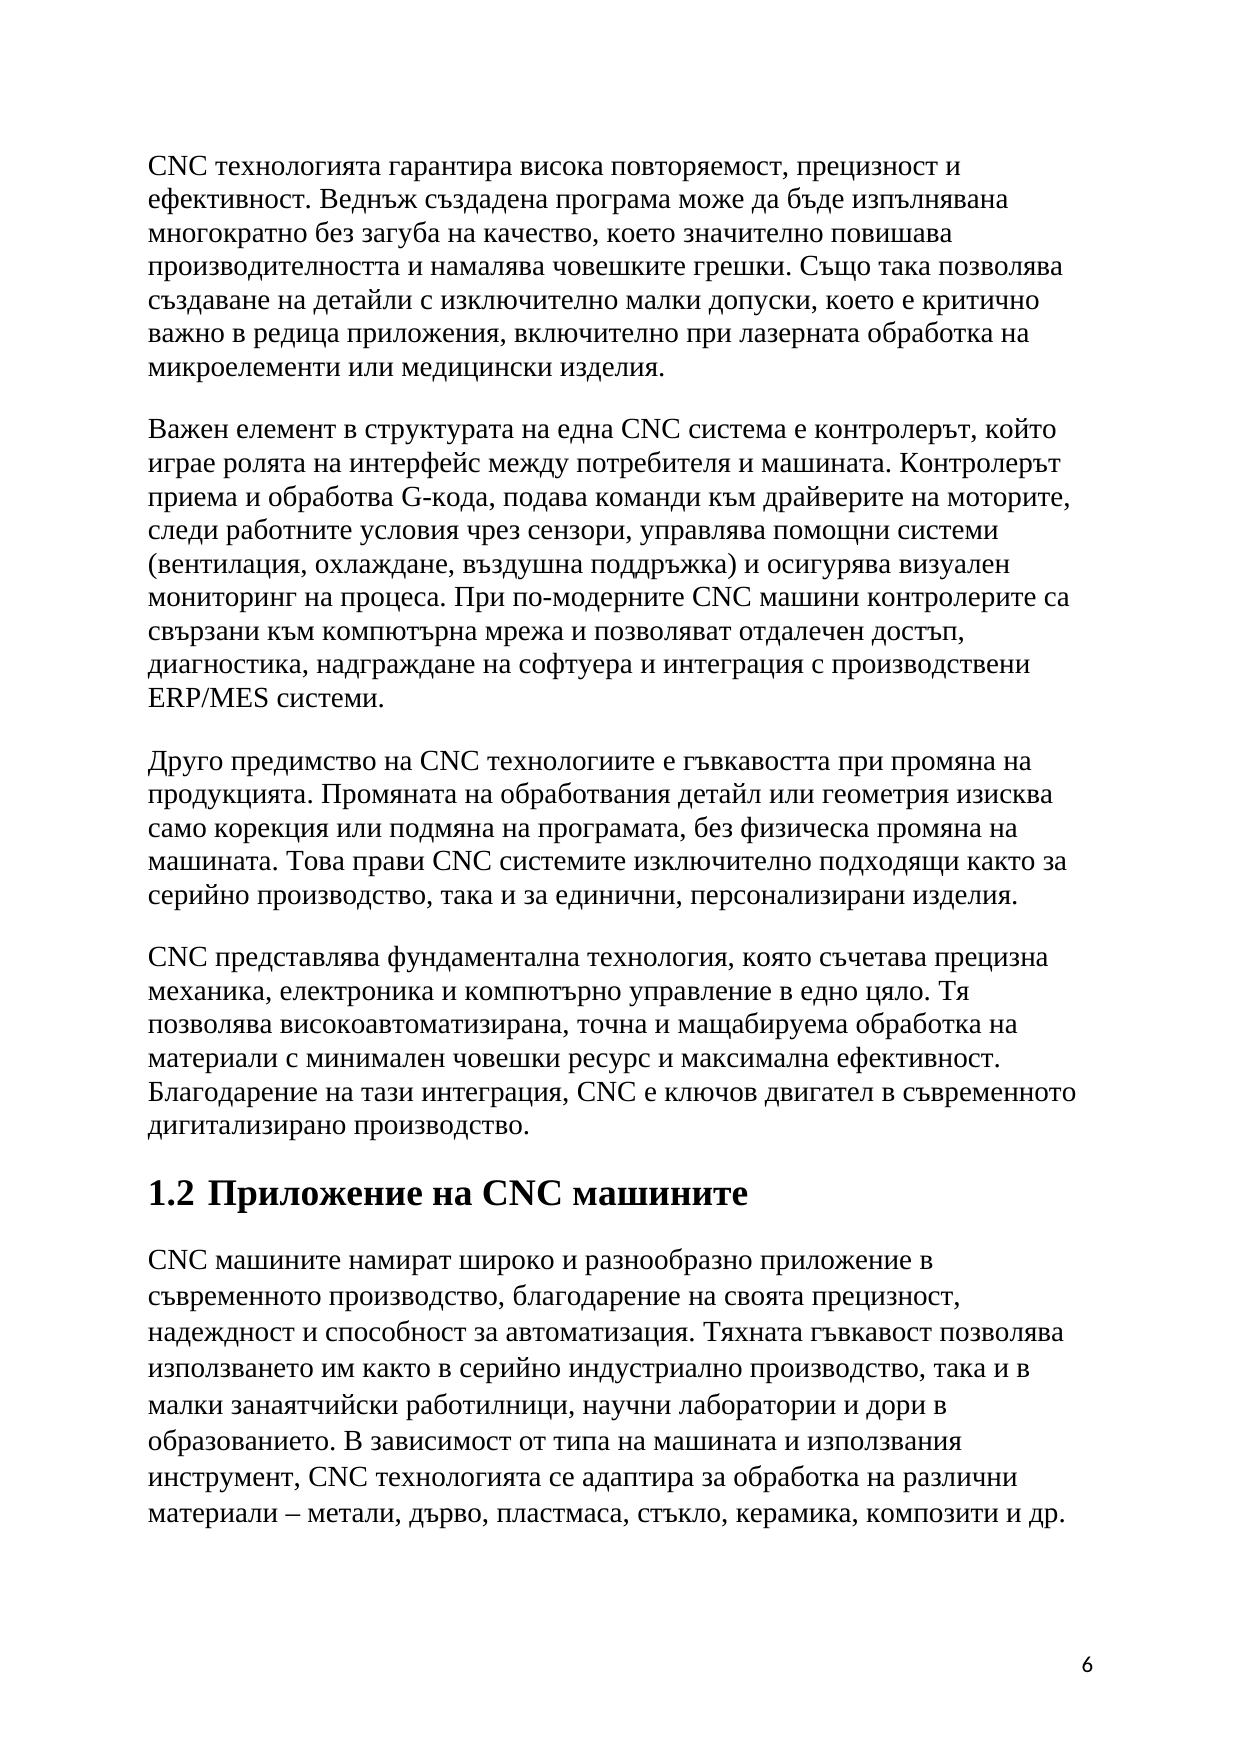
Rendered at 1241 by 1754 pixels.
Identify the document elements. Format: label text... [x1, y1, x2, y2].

text Важен елемент в структурата на една CNC система е контролерът, който играе ролята на интерфейс между потребителя и машината. Контролерът приема и обработва G-кода, подава команди към драйверите на моторите, следи работните условия чрез сензори, управлява помощни системи (вентилация, охлаждане, въздушна поддръжка) и осигурява визуален мониторинг на процеса. При по-модерните CNC машини контролерите са свързани към компютърна мрежа и позволяват отдалечен достъп, диагностика, надграждане на софтуера и интеграция с производствени ERP/MES системи. [148, 412, 1093, 713]
text CNC технологията гарантира висока повторяемост, прецизност и ефективност. Веднъж създадена програма може да бъде изпълнявана многократно без загуба на качество, което значително повишава производителността и намалява човешките грешки. Също така позволява създаване на детайли с изключително малки допуски, което е критично важно в редица приложения, включително при лазерната обработка на микроелементи или медицински изделия. [148, 148, 1093, 382]
text CNC представлява фундаментална технология, която съчетава прецизна механика, електроника и компютърно управление в едно цяло. Тя позволява високоавтоматизирана, точна и мащабируема обработка на материали с минимален човешки ресурс и максимална ефективност. Благодарение на тази интеграция, CNC е ключов двигател в съвременното дигитализирано производство. [148, 939, 1093, 1141]
text CNC машините намират широко и разнообразно приложение в съвременното производство, благодарение на своята прецизност, надеждност и способност за автоматизация. Тяхната гъвкавост позволява използването им както в серийно индустриално производство, така и в малки занаятчийски работилници, научни лаборатории и дори в образованието. В зависимост от типа на машината и използвания инструмент, CNC технологията се адаптира за обработка на различни материали – метали, дърво, пластмаса, стъкло, керамика, композити и др. [148, 1242, 1093, 1529]
subtitle Приложение на CNC машините [148, 1170, 1093, 1213]
text Друго предимство на CNC технологиите е гъвкавостта при промяна на продукцията. Промяната на обработвания детайл или геометрия изисква само корекция или подмяна на програмата, без физическа промяна на машината. Това прави CNC системите изключително подходящи както за серийно производство, така и за единични, персонализирани изделия. [148, 743, 1093, 910]
